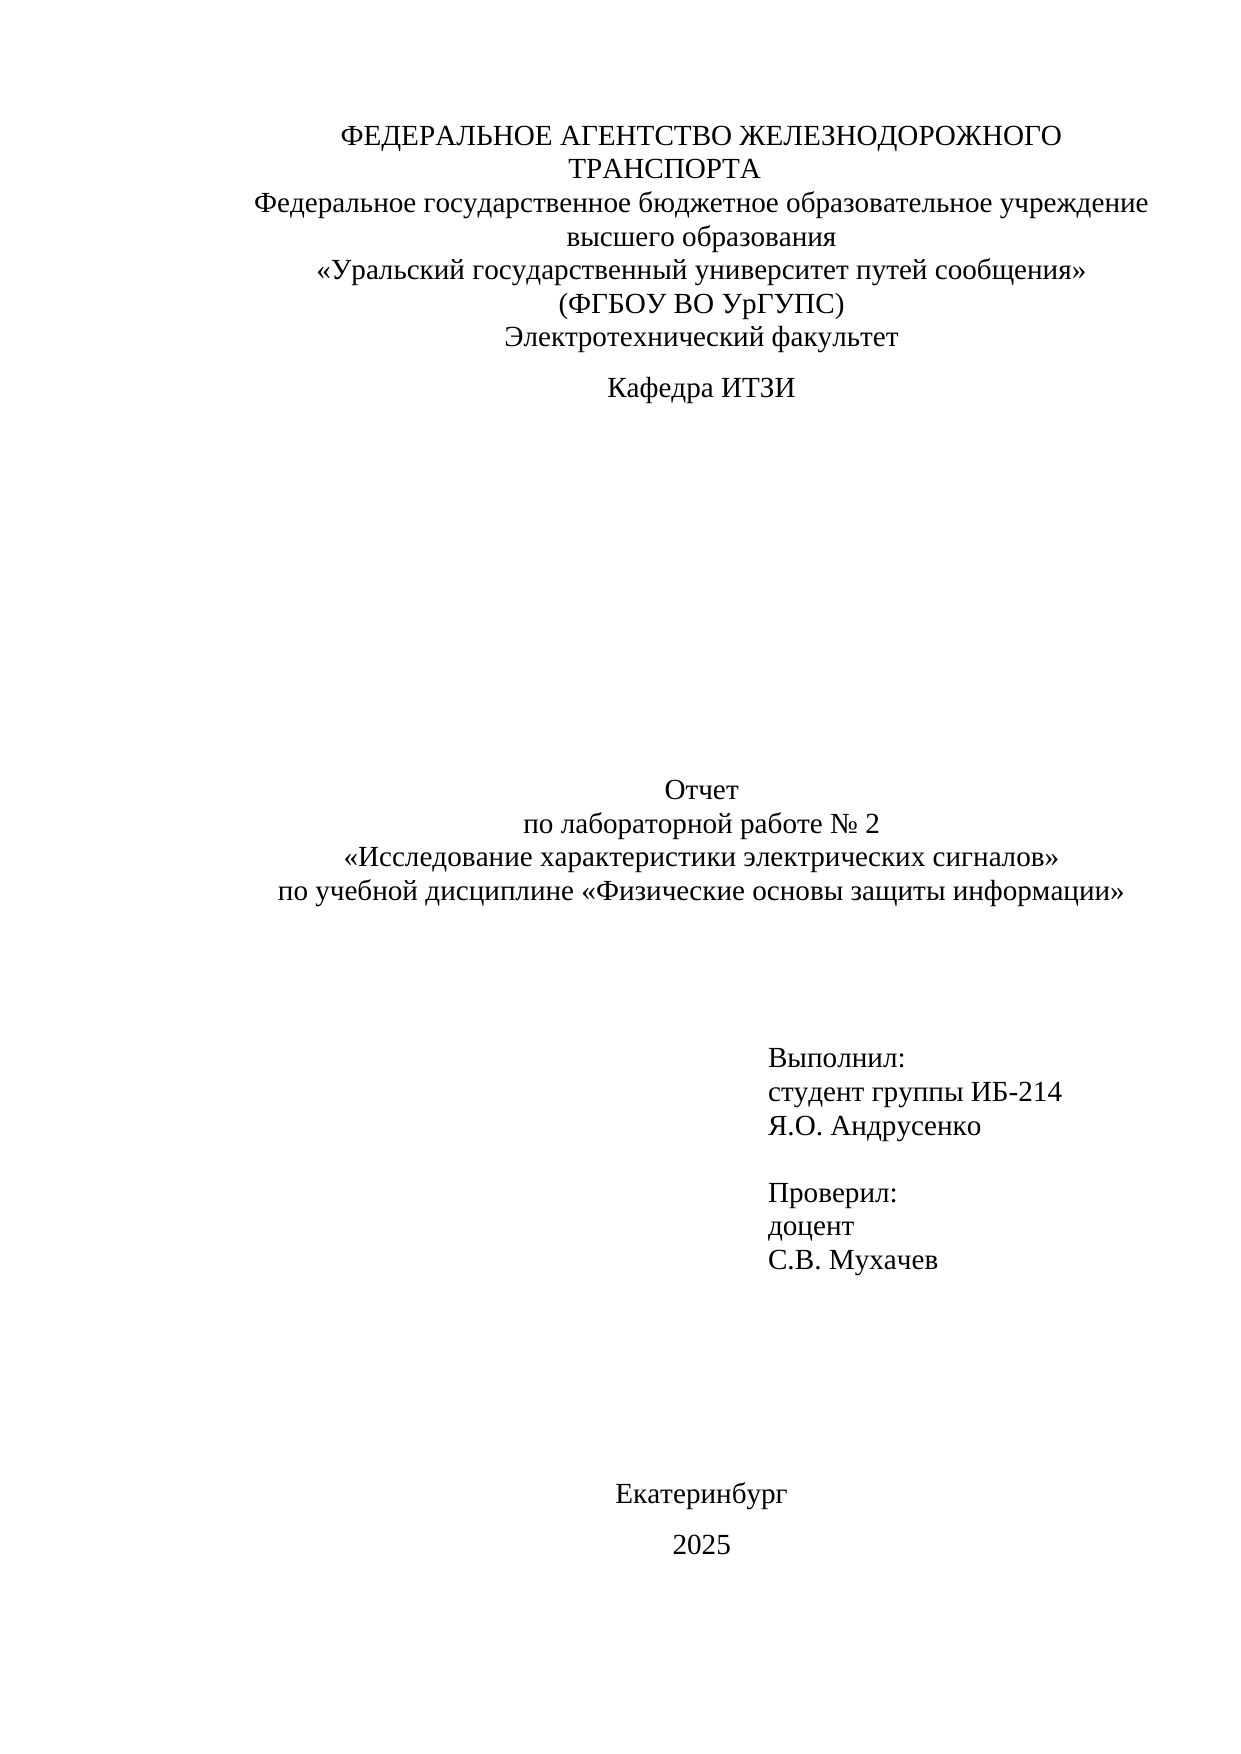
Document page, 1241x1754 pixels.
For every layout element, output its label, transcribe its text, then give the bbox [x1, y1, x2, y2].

text Федеральное государственное бюджетное образовательное учреждение [177, 185, 1152, 219]
text Выполнил: [768, 1041, 1152, 1074]
text (ФГБОУ ВО УрГУПС) [177, 286, 1152, 319]
text студент группы ИБ-214 [768, 1074, 1152, 1108]
text Я.О. Андрусенко [768, 1108, 1152, 1141]
text ФЕДЕРАЛЬНОЕ АГЕНТСТВО ЖЕЛЕЗНОДОРОЖНОГО ТРАНСПОРТА [177, 118, 1152, 185]
text по учебной дисциплине «Физические основы защиты информации» [177, 873, 1152, 906]
text «Уральский государственный университет путей сообщения» [177, 252, 1152, 286]
text С.В. Мухачев [768, 1242, 1152, 1275]
text Екатеринбург [177, 1477, 1152, 1510]
text Кафедра ИТЗИ [177, 370, 1152, 403]
text высшего образования [177, 219, 1152, 252]
text доцент [768, 1208, 1152, 1242]
text Отчет [177, 772, 1152, 806]
text по лабораторной работе № 2 [177, 806, 1152, 839]
text Электротехнический факультет [177, 319, 1152, 353]
text 2025 [177, 1527, 1152, 1560]
text Проверил: [768, 1175, 1152, 1208]
text «Исследование характеристики электрических сигналов» [177, 839, 1152, 873]
